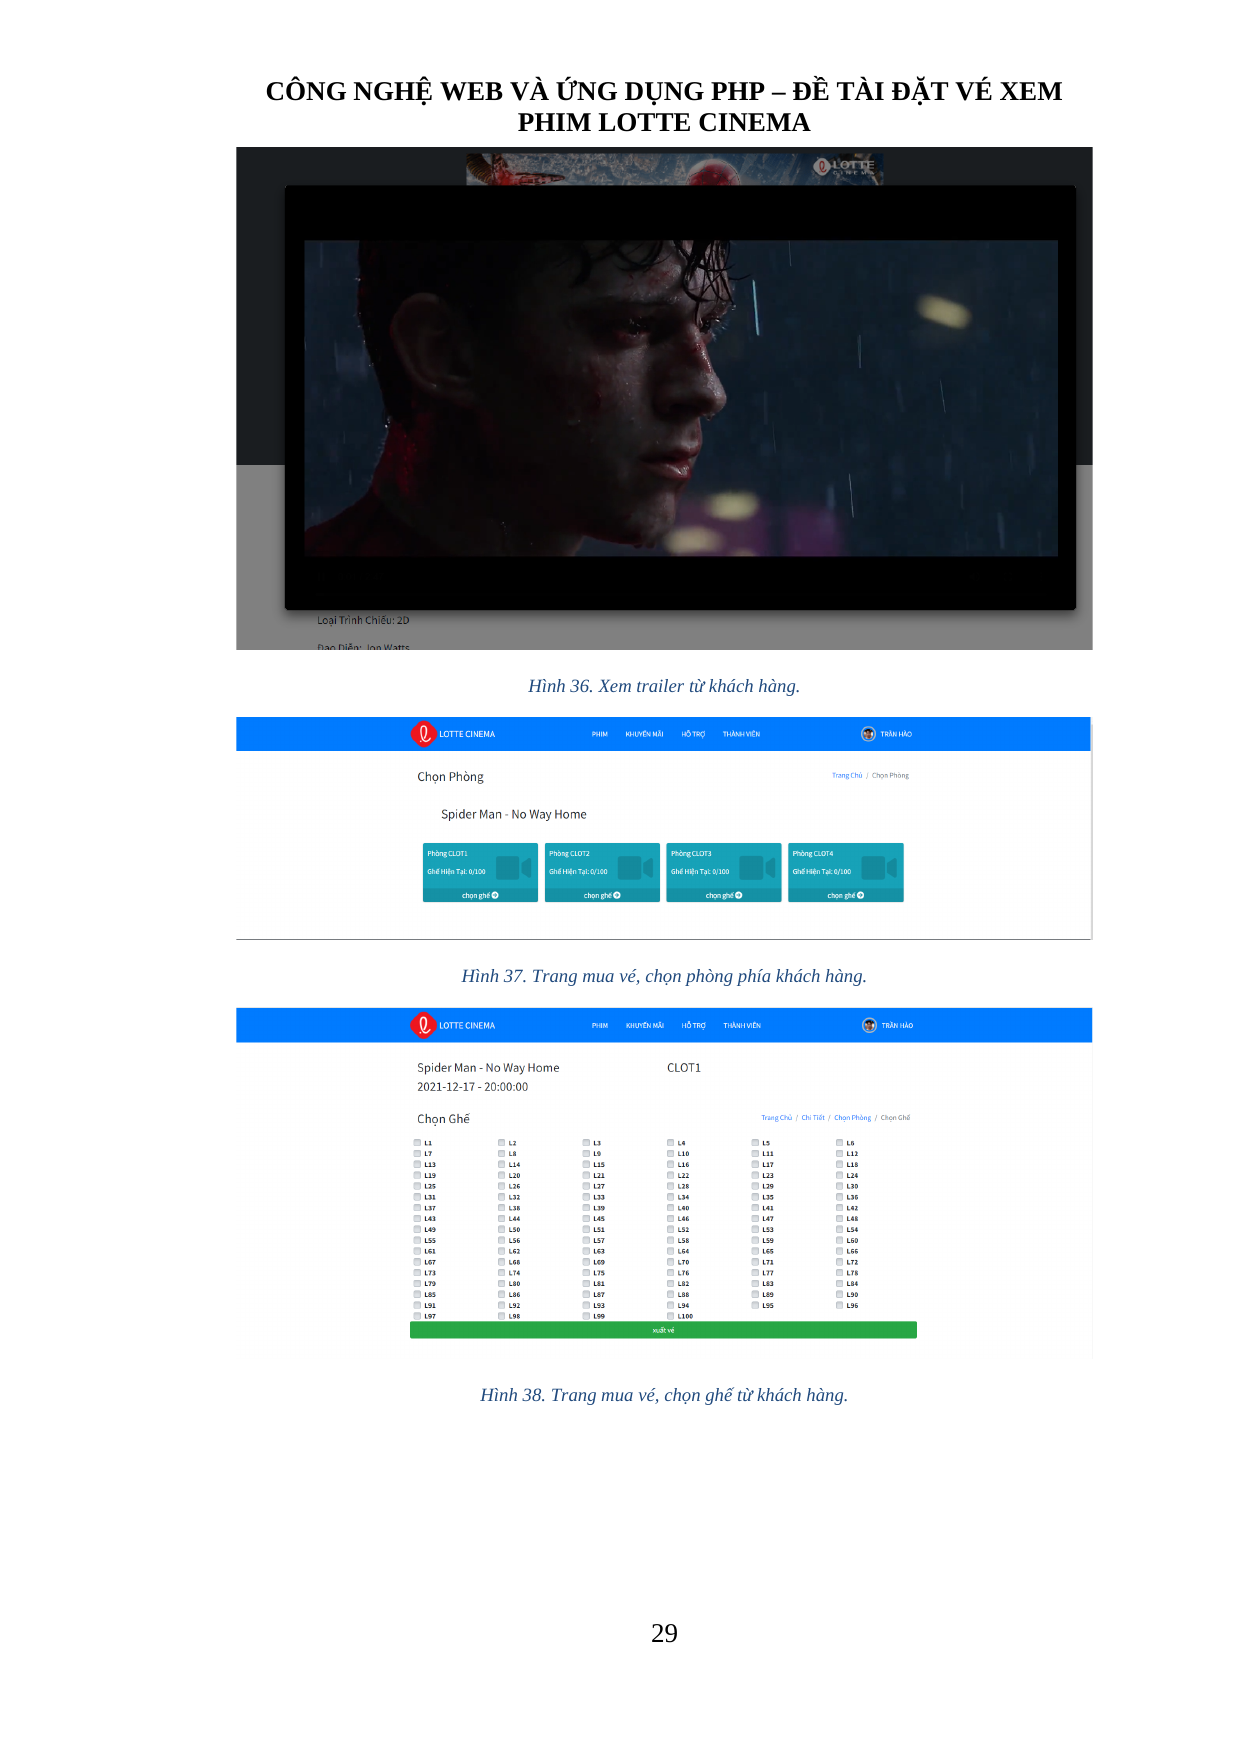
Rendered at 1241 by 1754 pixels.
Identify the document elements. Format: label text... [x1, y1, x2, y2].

picture [236, 147, 1093, 650]
picture [236, 1007, 1093, 1359]
picture [236, 717, 1093, 940]
